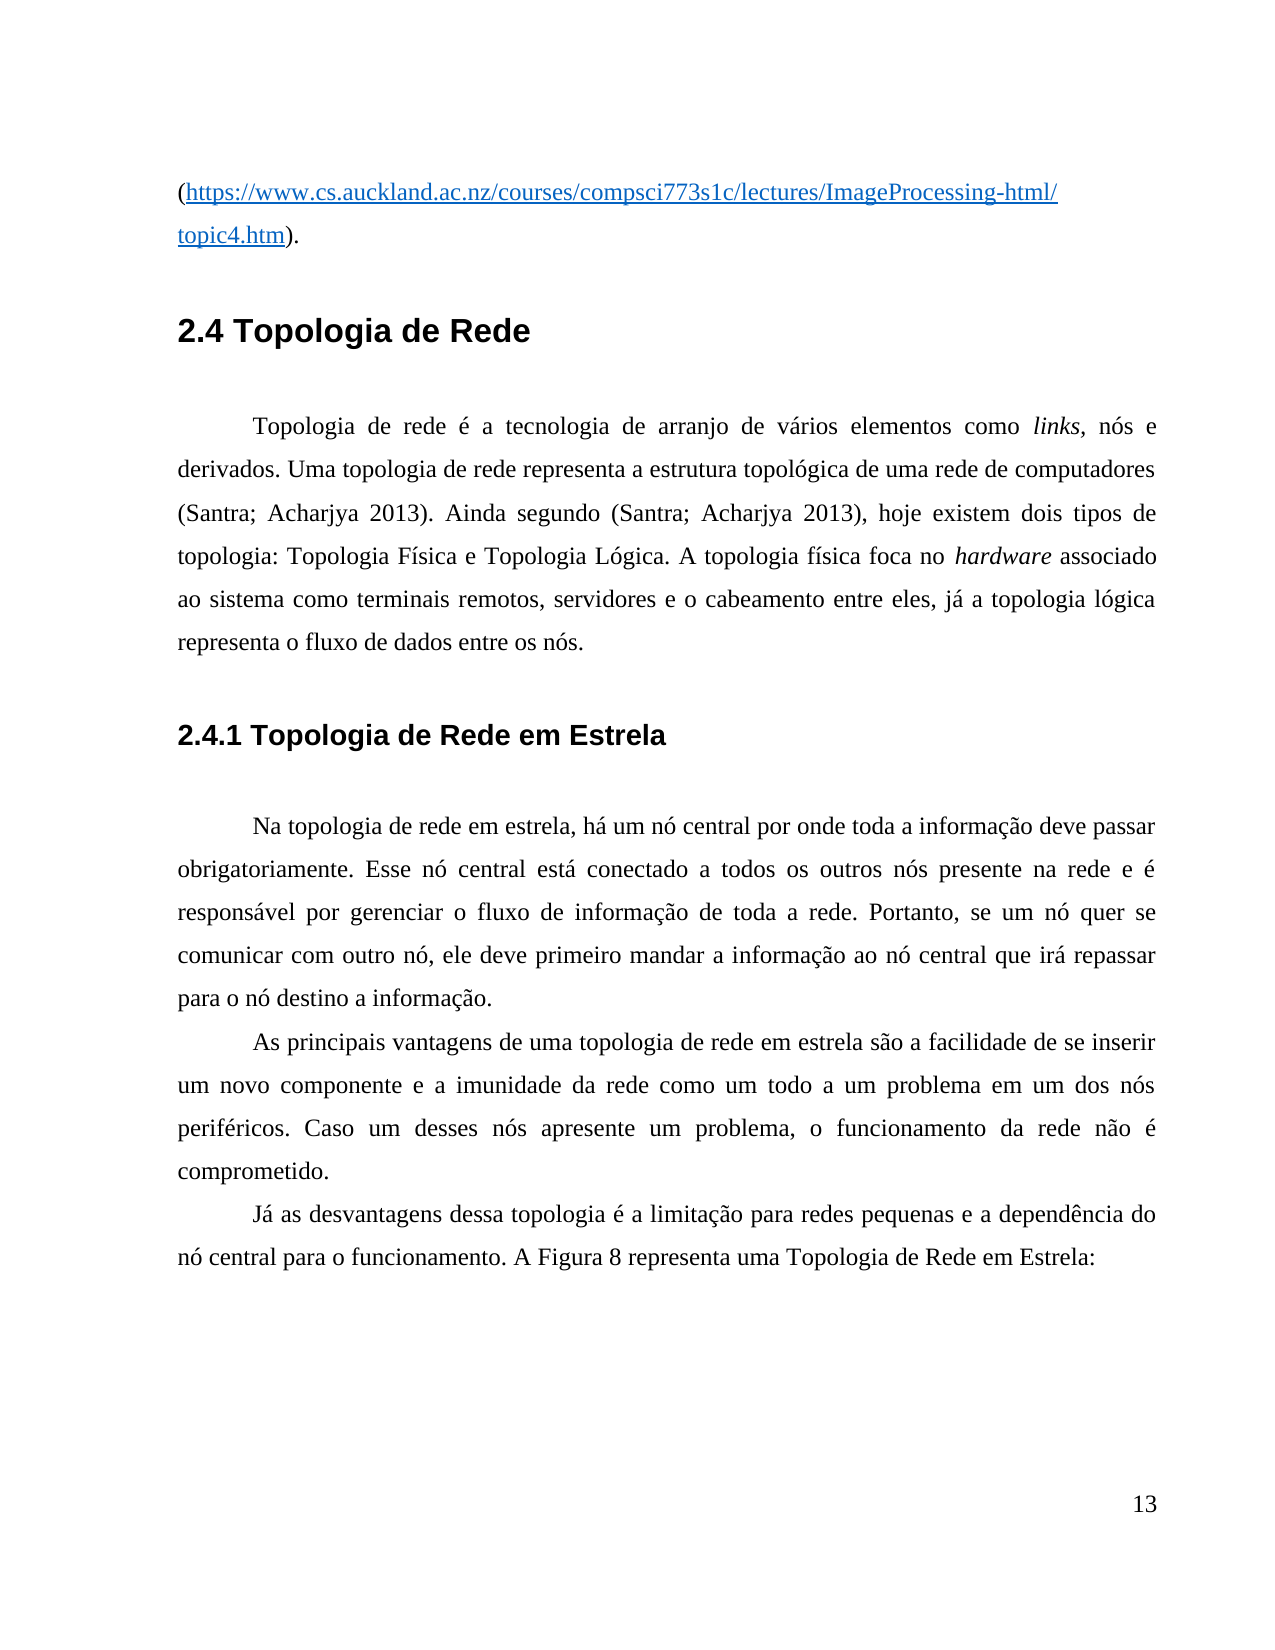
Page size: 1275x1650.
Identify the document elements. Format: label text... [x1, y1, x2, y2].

text Na topologia de rede em estrela, há um nó central por onde toda a informação deve passar obrigatoriamente. Esse nó central está conectado a todos os outros nós presente na rede e é responsável por gerenciar o fluxo de informação de toda a rede. Portanto, se um nó quer se comunicar com outro nó, ele deve primeiro mandar a informação ao nó central que irá repassar para o nó destino a informação. [177, 811, 1157, 1012]
text As principais vantagens de uma topologia de rede em estrela são a facilidade de se inserir um novo componente e a imunidade da rede como um todo a um problema em um dos nós periféricos. Caso um desses nós apresente um problema, o funcionamento da rede não é comprometido. [177, 1027, 1157, 1185]
subtitle 2.4.1 Topologia de Rede em Estrela [177, 717, 1157, 751]
subtitle 2.4 Topologia de Rede [177, 311, 1157, 349]
text Topologia de rede é a tecnologia de arranjo de vários elementos como links, nós e derivados. Uma topologia de rede representa a estrutura topológica de uma rede de computadores (Santra; Acharjya 2013). Ainda segundo (Santra; Acharjya 2013), hoje existem dois tipos de topologia: Topologia Física e Topologia Lógica. A topologia física foca no hardware associado ao sistema como terminais remotos, servidores e o cabeamento entre eles, já a topologia lógica representa o fluxo de dados entre os nós. [177, 411, 1157, 656]
text Já as desvantagens dessa topologia é a limitação para redes pequenas e a dependência do nó central para o funcionamento. A Figura 8 representa uma Topologia de Rede em Estrela: [177, 1199, 1157, 1271]
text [177, 177, 1157, 249]
